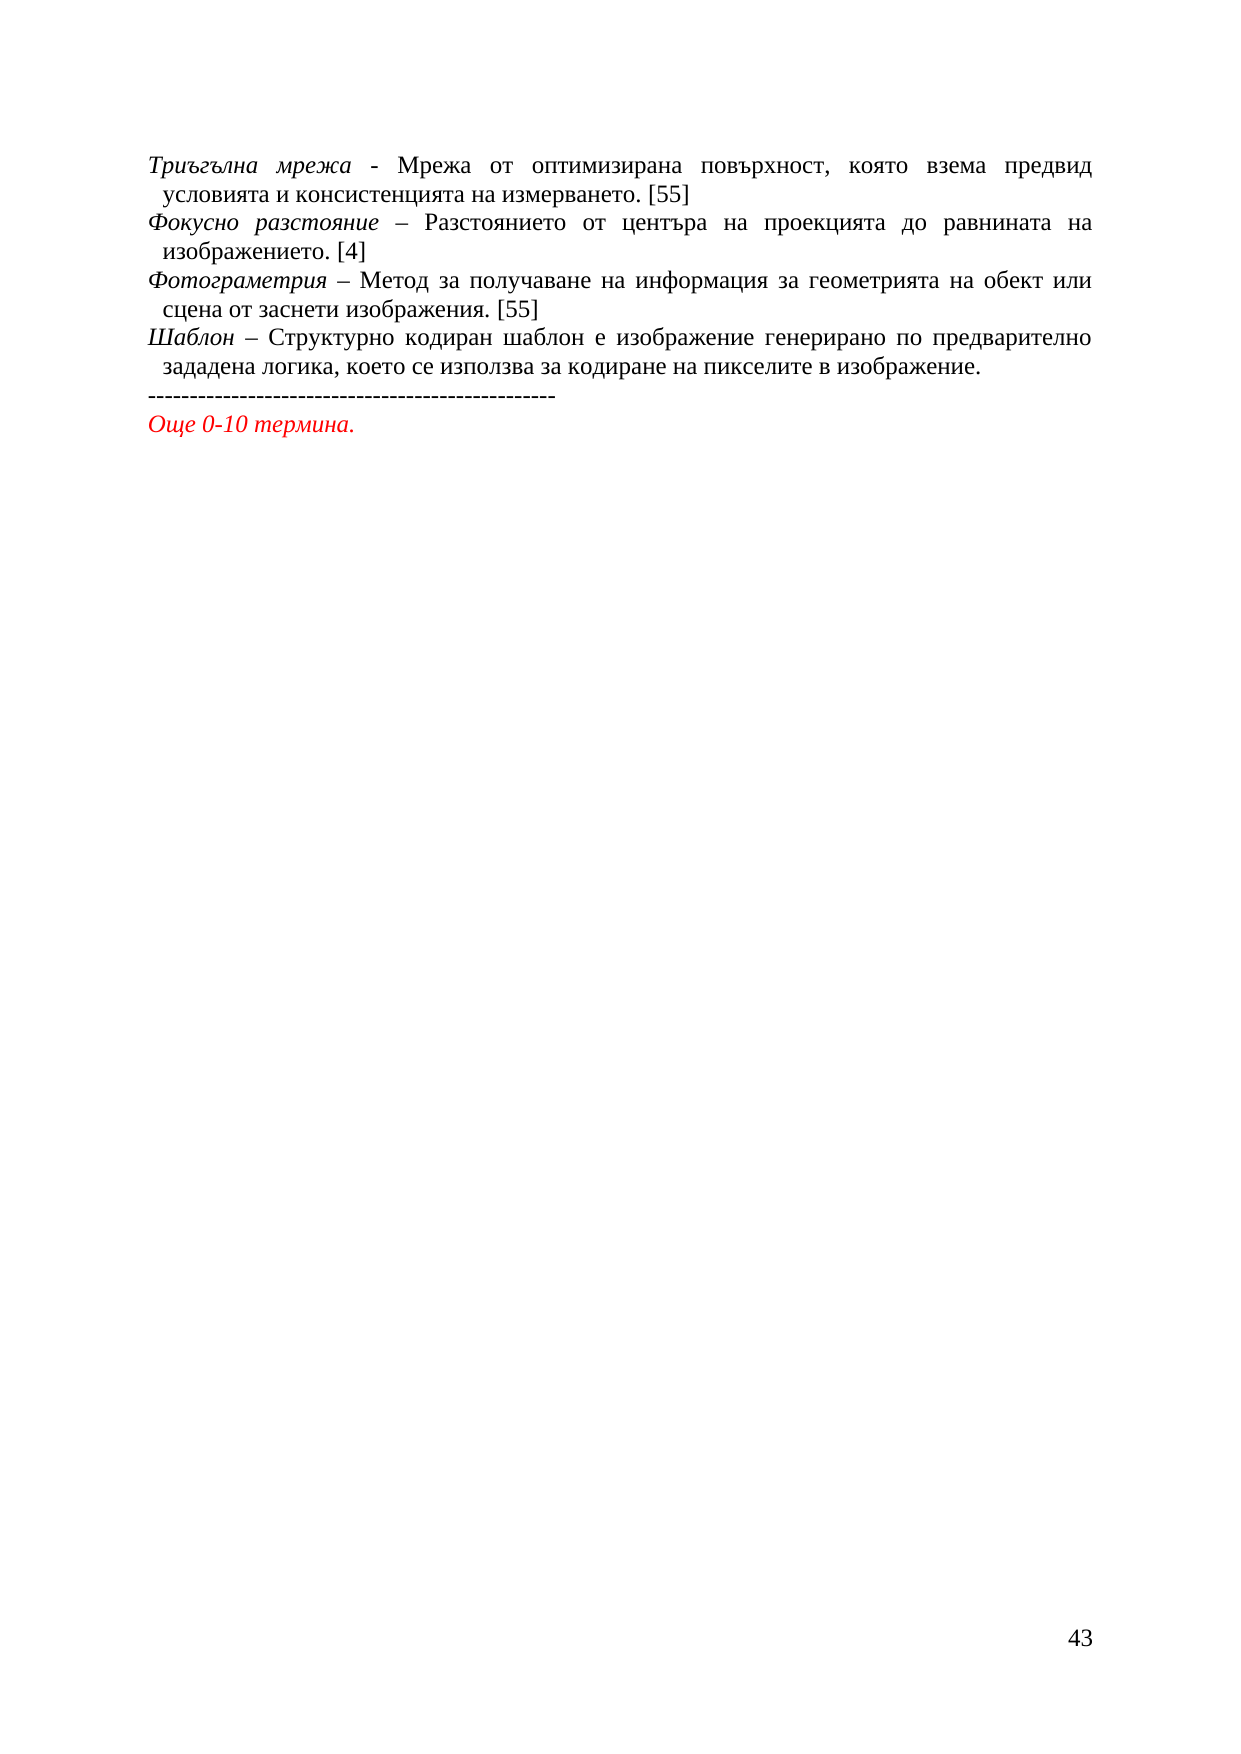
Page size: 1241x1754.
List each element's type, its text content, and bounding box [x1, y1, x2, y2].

text Фокусно разстояние – Разстоянието от центъра на проекцията до равнината на изображението. [4] [148, 207, 1093, 265]
text ------------------------------------------------- [148, 380, 1093, 409]
text Триъгълна мрежа - Mрежа от оптимизирана повърхност, която взема предвид условията и консистенцията на измерването. [55] [148, 150, 1093, 207]
text Още 0-10 термина. [148, 409, 1093, 437]
text Фотограметрия – Метод за получаване на информация за геометрията на обект или сцена от заснети изображения. [55] [148, 265, 1093, 322]
text Шаблон – Структурно кодиран шаблон е изображение генерирано по предварително зададена логика, което се използва за кодиране на пикселите в изображение. [148, 322, 1093, 380]
